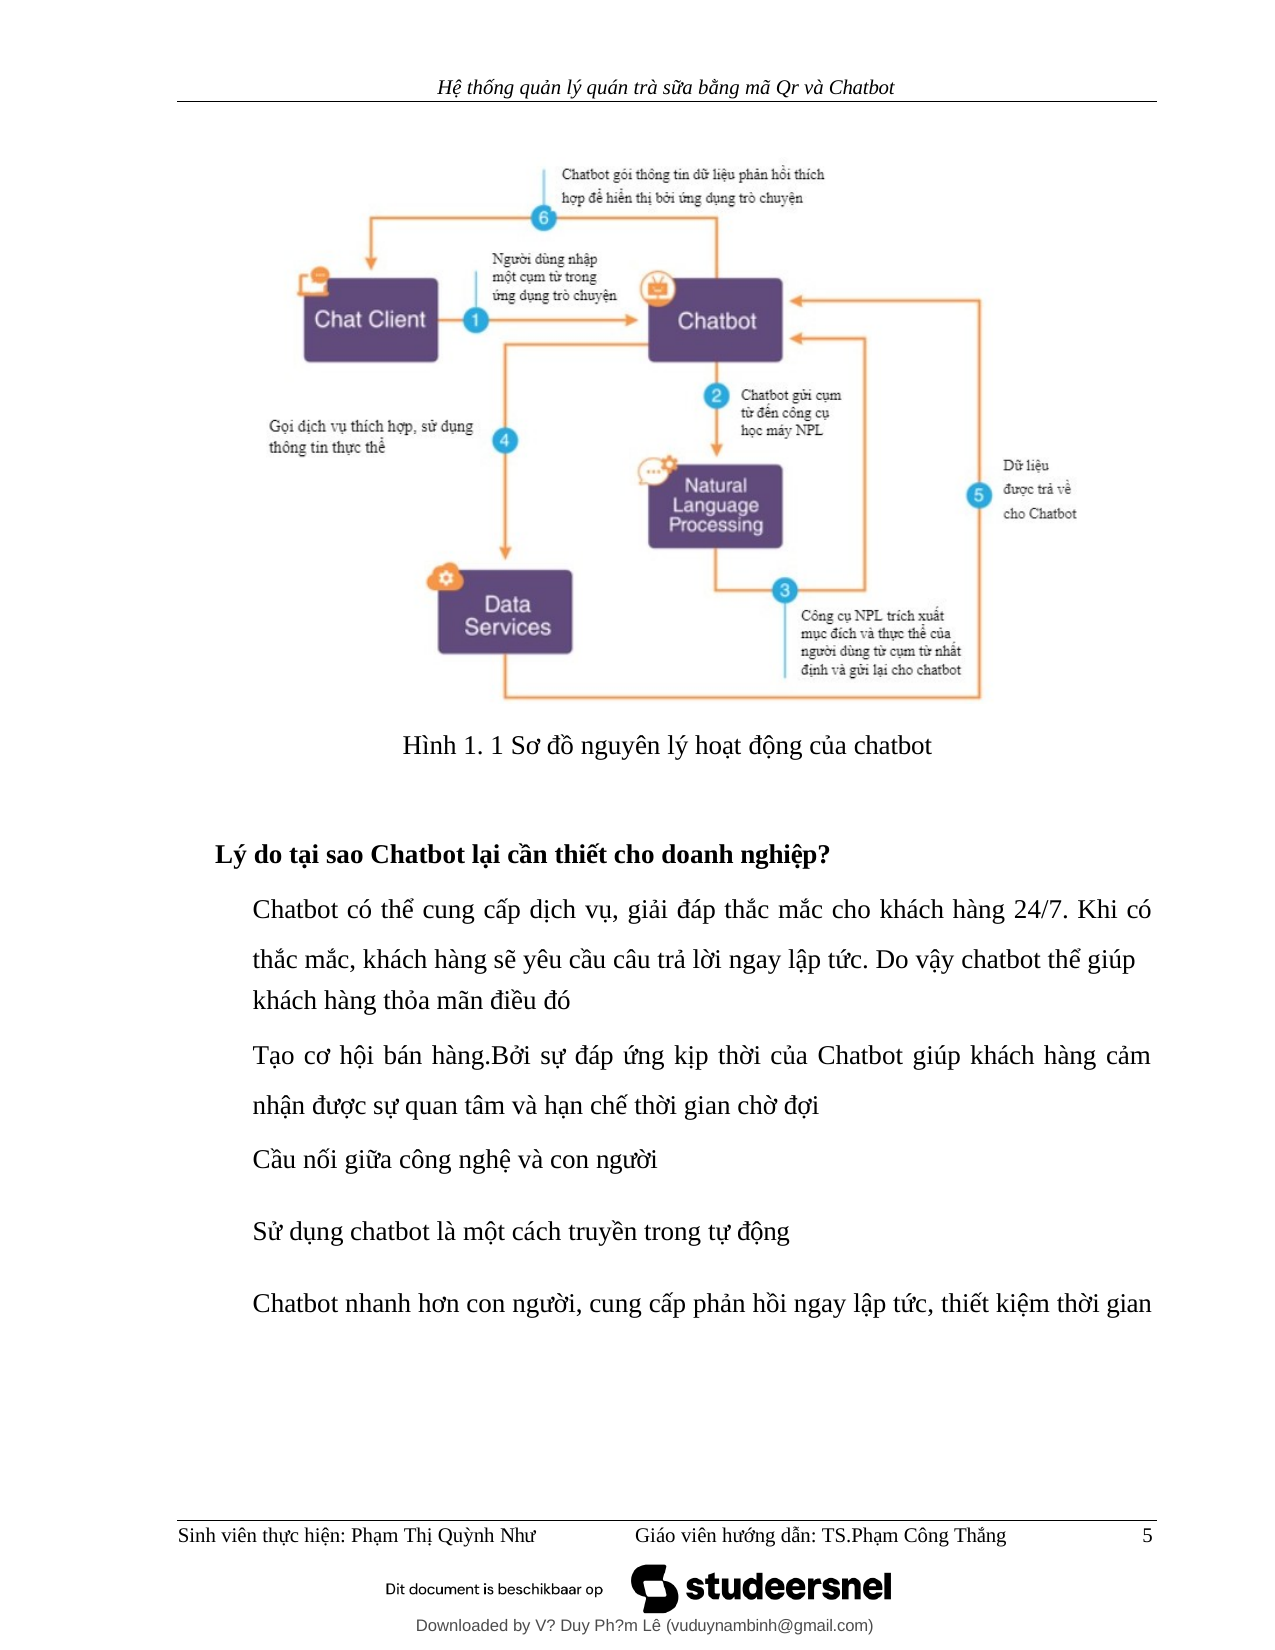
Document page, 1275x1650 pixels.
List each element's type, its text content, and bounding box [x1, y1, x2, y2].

picture [266, 157, 1077, 704]
picture [325, 1558, 951, 1619]
text Tạo cơ hội bán hàng.Bởi sự đáp ứng kịp thời của Chatbot giúp khách hàng cảm nhận được sự quan tâm và hạn chế thời gian chờ đợi [252, 1039, 1156, 1120]
text Cầu nối giữa công nghệ và con người [252, 1143, 1231, 1174]
subtitle Lý do tại sao Chatbot lại cần thiết cho doanh nghiệp? [215, 838, 1231, 869]
text Sinh viên thực hiện: Phạm Thị Quỳnh Như Giáo viên hướng dẫn: TS.Phạm Công Thắng 5 [162, 1519, 1168, 1547]
text Hình 1. 1 Sơ đồ nguyên lý hoạt động của chatbot [234, 729, 1101, 760]
text Sử dụng chatbot là một cách truyền trong tự động [252, 1216, 1231, 1247]
text thắc mắc, khách hàng sẽ yêu cầu câu trả lời ngay lập tức. Do vậy chatbot thể giúp khách hàng thỏa mãn điều đó [252, 943, 1147, 1015]
text Chatbot có thể cung cấp dịch vụ, giải đáp thắc mắc cho khách hàng 24/7. Khi có [252, 893, 1231, 924]
text Chatbot nhanh hơn con người, cung cấp phản hồi ngay lập tức, thiết kiệm thời gian [252, 1288, 1231, 1319]
